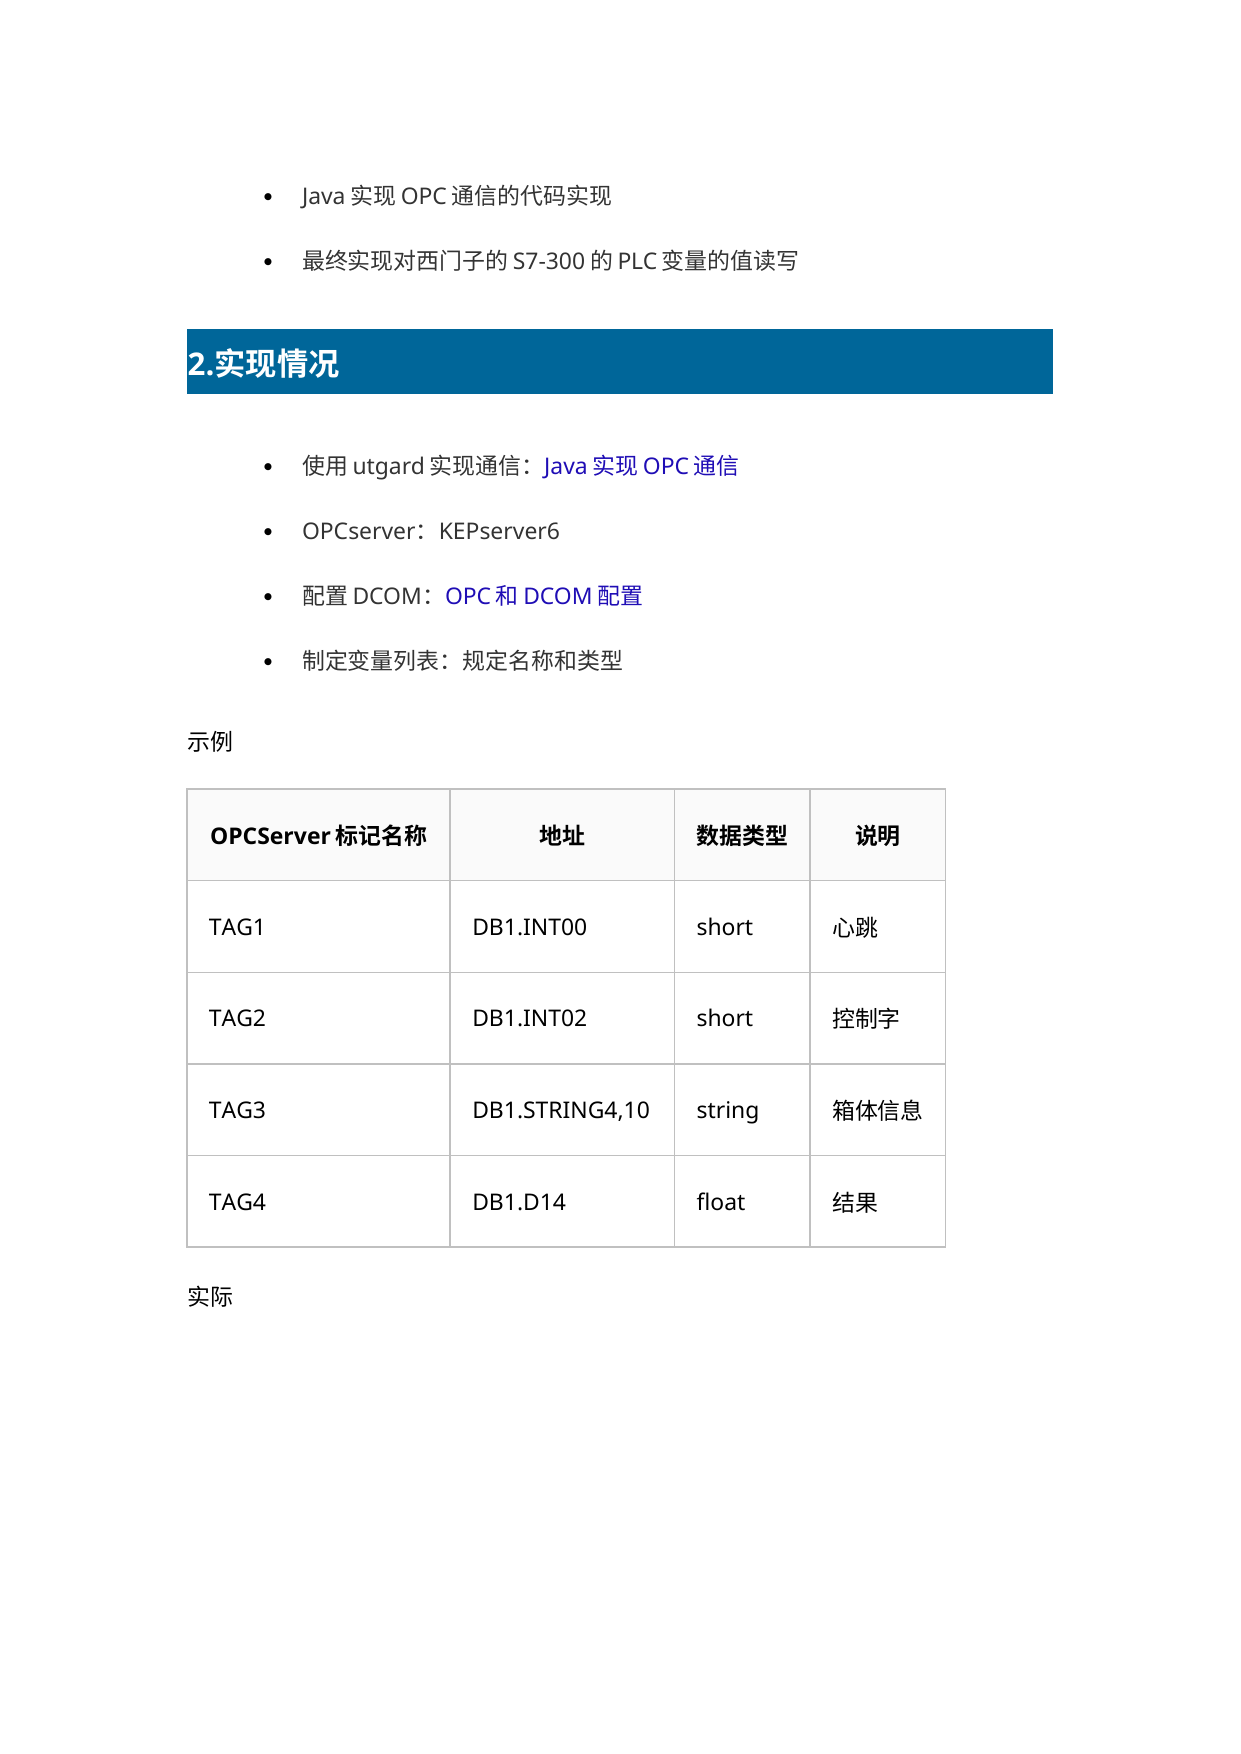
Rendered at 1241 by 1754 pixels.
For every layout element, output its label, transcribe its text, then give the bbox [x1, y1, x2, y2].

table_header 地址 [451, 790, 674, 880]
table_header OPCServer标记名称 [188, 790, 449, 880]
table_cell DB1.INT00 [451, 881, 674, 971]
list 配置DCOM：OPC和DCOM配置 [264, 562, 978, 627]
list OPCserver：KEPserver6 [264, 497, 978, 562]
table_cell short [675, 973, 809, 1063]
table_cell 心跳 [811, 881, 945, 971]
table_cell TAG3 [188, 1065, 449, 1154]
table_cell TAG4 [188, 1156, 449, 1246]
table_cell 控制字 [811, 973, 945, 1063]
table_cell short [675, 881, 809, 971]
text 示例 [187, 708, 1053, 773]
table_cell 结果 [811, 1156, 945, 1246]
table_cell 箱体信息 [811, 1065, 945, 1154]
table_cell float [675, 1156, 809, 1246]
table_cell DB1.STRING4,10 [451, 1065, 674, 1154]
list 使用utgard实现通信：Java实现OPC通信 [264, 432, 978, 497]
list Java实现OPC通信的代码实现 [264, 162, 978, 227]
text 实际 [187, 1263, 1053, 1328]
table_cell TAG1 [188, 881, 449, 971]
table_cell string [675, 1065, 809, 1154]
table_header 说明 [811, 790, 945, 880]
subtitle 2.实现情况 [187, 329, 1053, 394]
list 最终实现对西门子的S7-300的PLC变量的值读写 [264, 227, 978, 292]
table_header 数据类型 [675, 790, 809, 880]
table_cell DB1.INT02 [451, 973, 674, 1063]
table_cell TAG2 [188, 973, 449, 1063]
table_cell DB1.D14 [451, 1156, 674, 1246]
list 制定变量列表：规定名称和类型 [264, 627, 978, 692]
